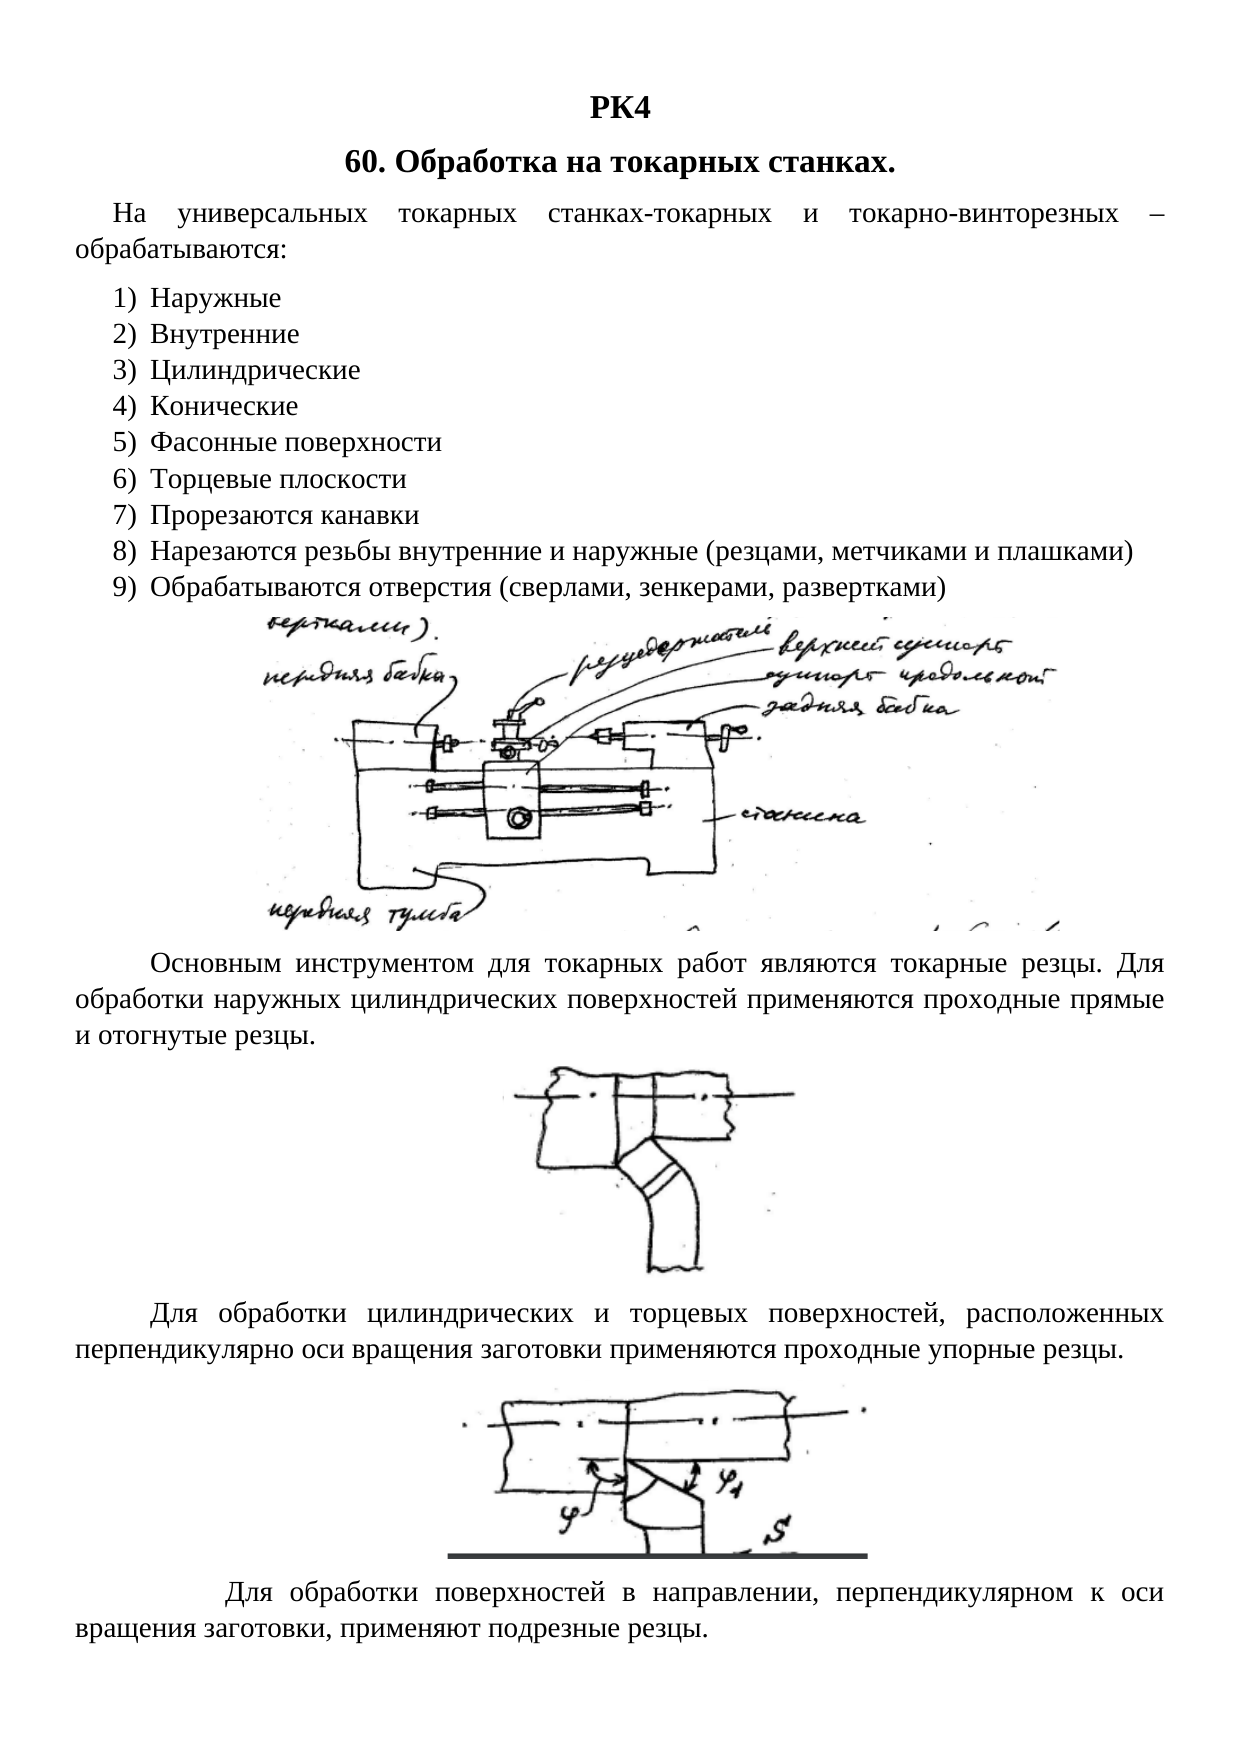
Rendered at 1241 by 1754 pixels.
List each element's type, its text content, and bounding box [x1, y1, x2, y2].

list Торцевые плоскости [112, 461, 1165, 494]
text На универсальных токарных станках-токарных и токарно-винторезных – обрабатываются: [75, 195, 1165, 265]
list Наружные [112, 280, 1165, 313]
subtitle 60. Обработка на токарных станках. [75, 141, 1165, 180]
subtitle РК4 [75, 87, 1165, 126]
list Внутренние [112, 316, 1165, 350]
picture [502, 1066, 813, 1281]
list Фасонные поверхности [112, 424, 1165, 458]
text Для обработки поверхностей в направлении, перпендикулярном к оси вращения заготовки, применяют подрезные резцы. [75, 1574, 1165, 1643]
text Основным инструментом для токарных работ являются токарные резцы. Для обработки наружных цилиндрических поверхностей применяются проходные прямые и отогнутые резцы. [75, 945, 1165, 1051]
picture [447, 1380, 868, 1559]
list Обрабатываются отверстия (сверлами, зенкерами, развертками) [112, 569, 1165, 603]
list Прорезаются канавки [112, 497, 1165, 530]
list Нарезаются резьбы внутренние и наружные (резцами, метчиками и плашками) [112, 533, 1165, 567]
picture [255, 617, 1060, 931]
text Для обработки цилиндрических и торцевых поверхностей, расположенных перпендикулярно оси вращения заготовки применяются проходные упорные резцы. [75, 1295, 1165, 1365]
list Цилиндрические [112, 352, 1165, 386]
list Конические [112, 388, 1165, 422]
